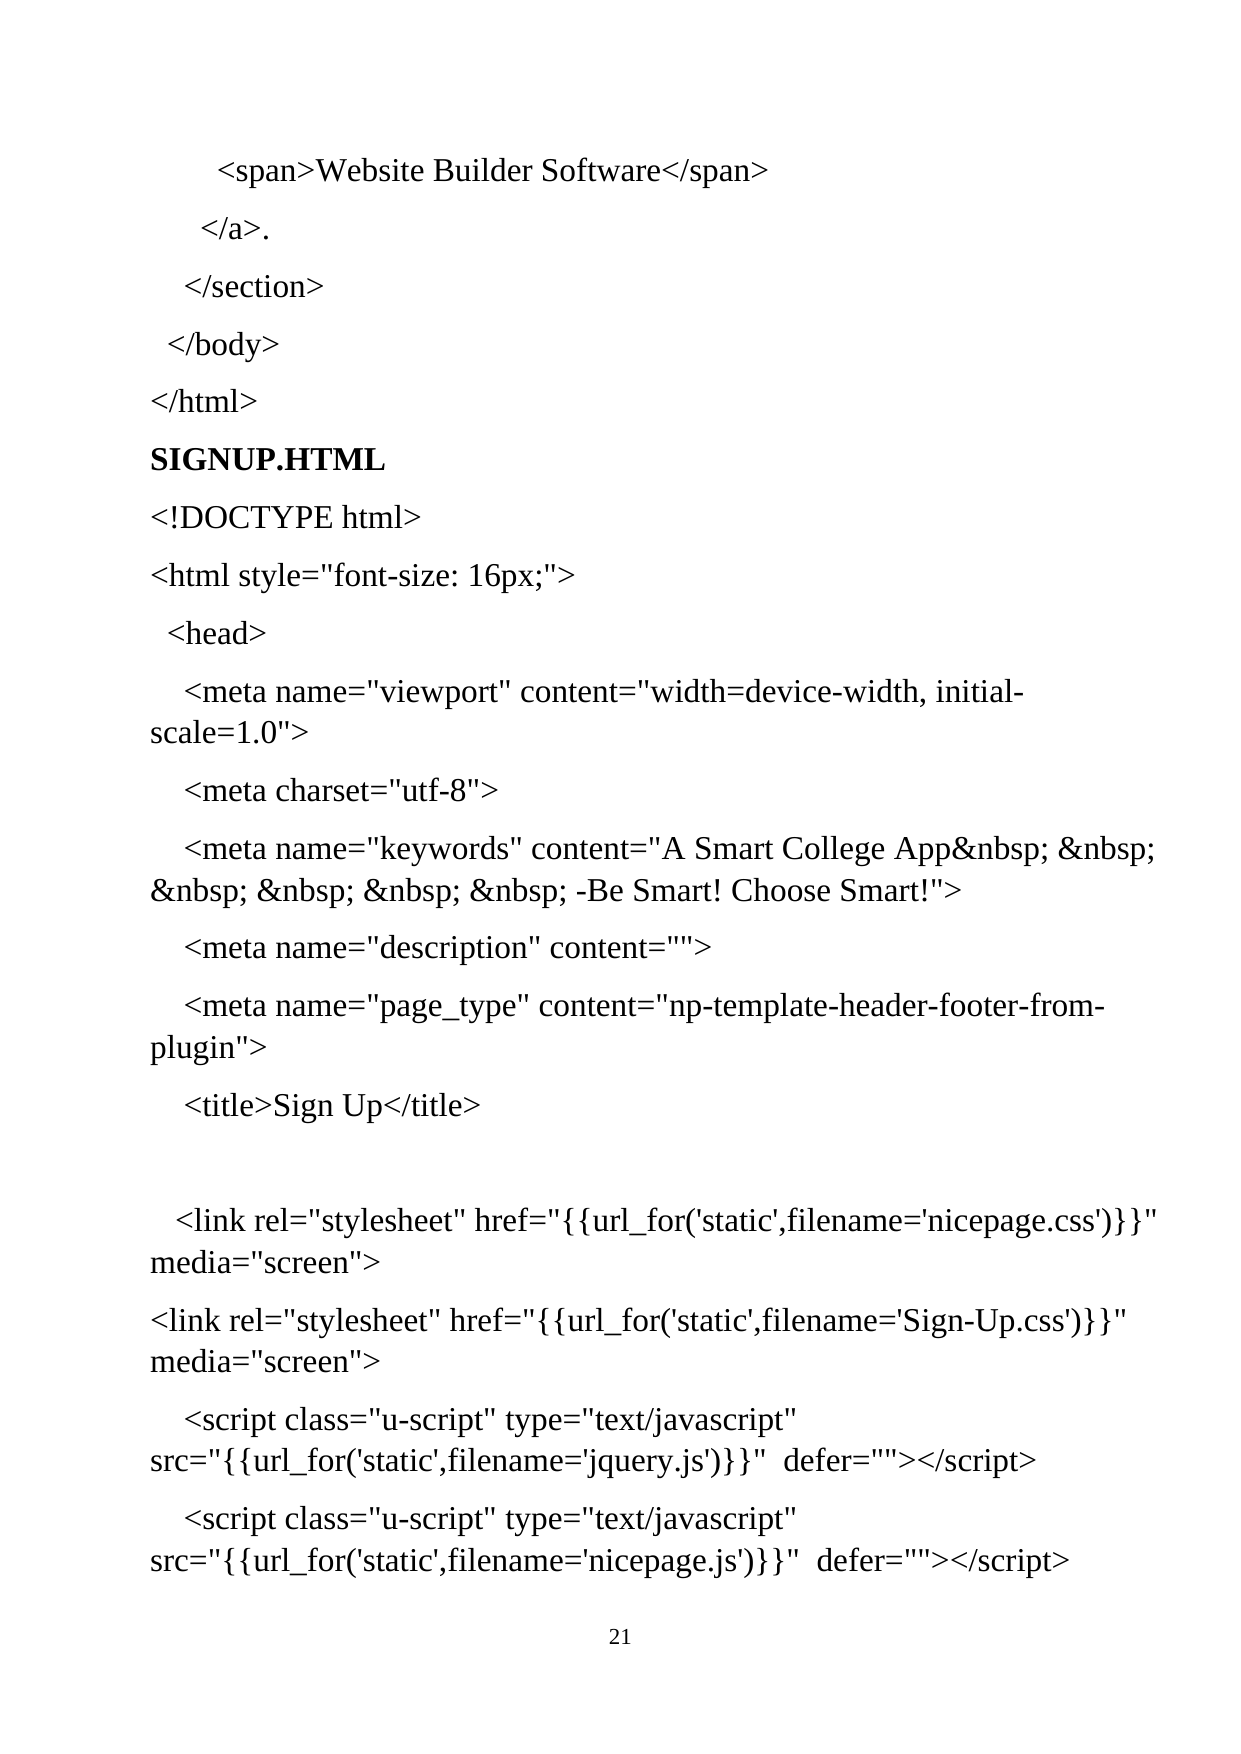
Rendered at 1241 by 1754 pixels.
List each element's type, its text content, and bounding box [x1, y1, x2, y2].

text <link rel="stylesheet" href="{{url_for('static',filename='nicepage.css')}}" media="screen"> [150, 1201, 1170, 1280]
text </section> [150, 266, 1170, 304]
text <script class="u-script" type="text/javascript" src="{{url_for('static',filename='jquery.js')}}" defer=""></script> [150, 1399, 1170, 1479]
text <!DOCTYPE html> [150, 497, 1170, 536]
text <meta charset="utf-8"> [150, 771, 1170, 809]
text <meta name="page_type" content="np-template-header-footer-from-plugin"> [150, 986, 1170, 1065]
text </html> [150, 382, 1170, 420]
text <meta name="description" content=""> [150, 928, 1170, 966]
text </a>. [150, 208, 1170, 246]
text <head> [150, 613, 1170, 652]
text <script class="u-script" type="text/javascript" src="{{url_for('static',filename='nicepage.js')}}" defer=""></script> [150, 1498, 1170, 1578]
text <meta name="keywords" content="A Smart College App&nbsp; &nbsp; &nbsp; &nbsp; &nbsp; &nbsp; -Be Smart! Choose Smart!"> [150, 828, 1170, 908]
text <meta name="viewport" content="width=device-width, initial-scale=1.0"> [150, 671, 1170, 751]
text <html style="font-size: 16px;"> [150, 555, 1170, 594]
text <title>Sign Up</title> [150, 1085, 1170, 1123]
text <span>Website Builder Software</span> [150, 150, 1170, 188]
text SIGNUP.HTML [150, 439, 1170, 478]
text </body> [150, 324, 1170, 362]
text <link rel="stylesheet" href="{{url_for('static',filename='Sign-Up.css')}}" media="screen"> [150, 1300, 1170, 1380]
